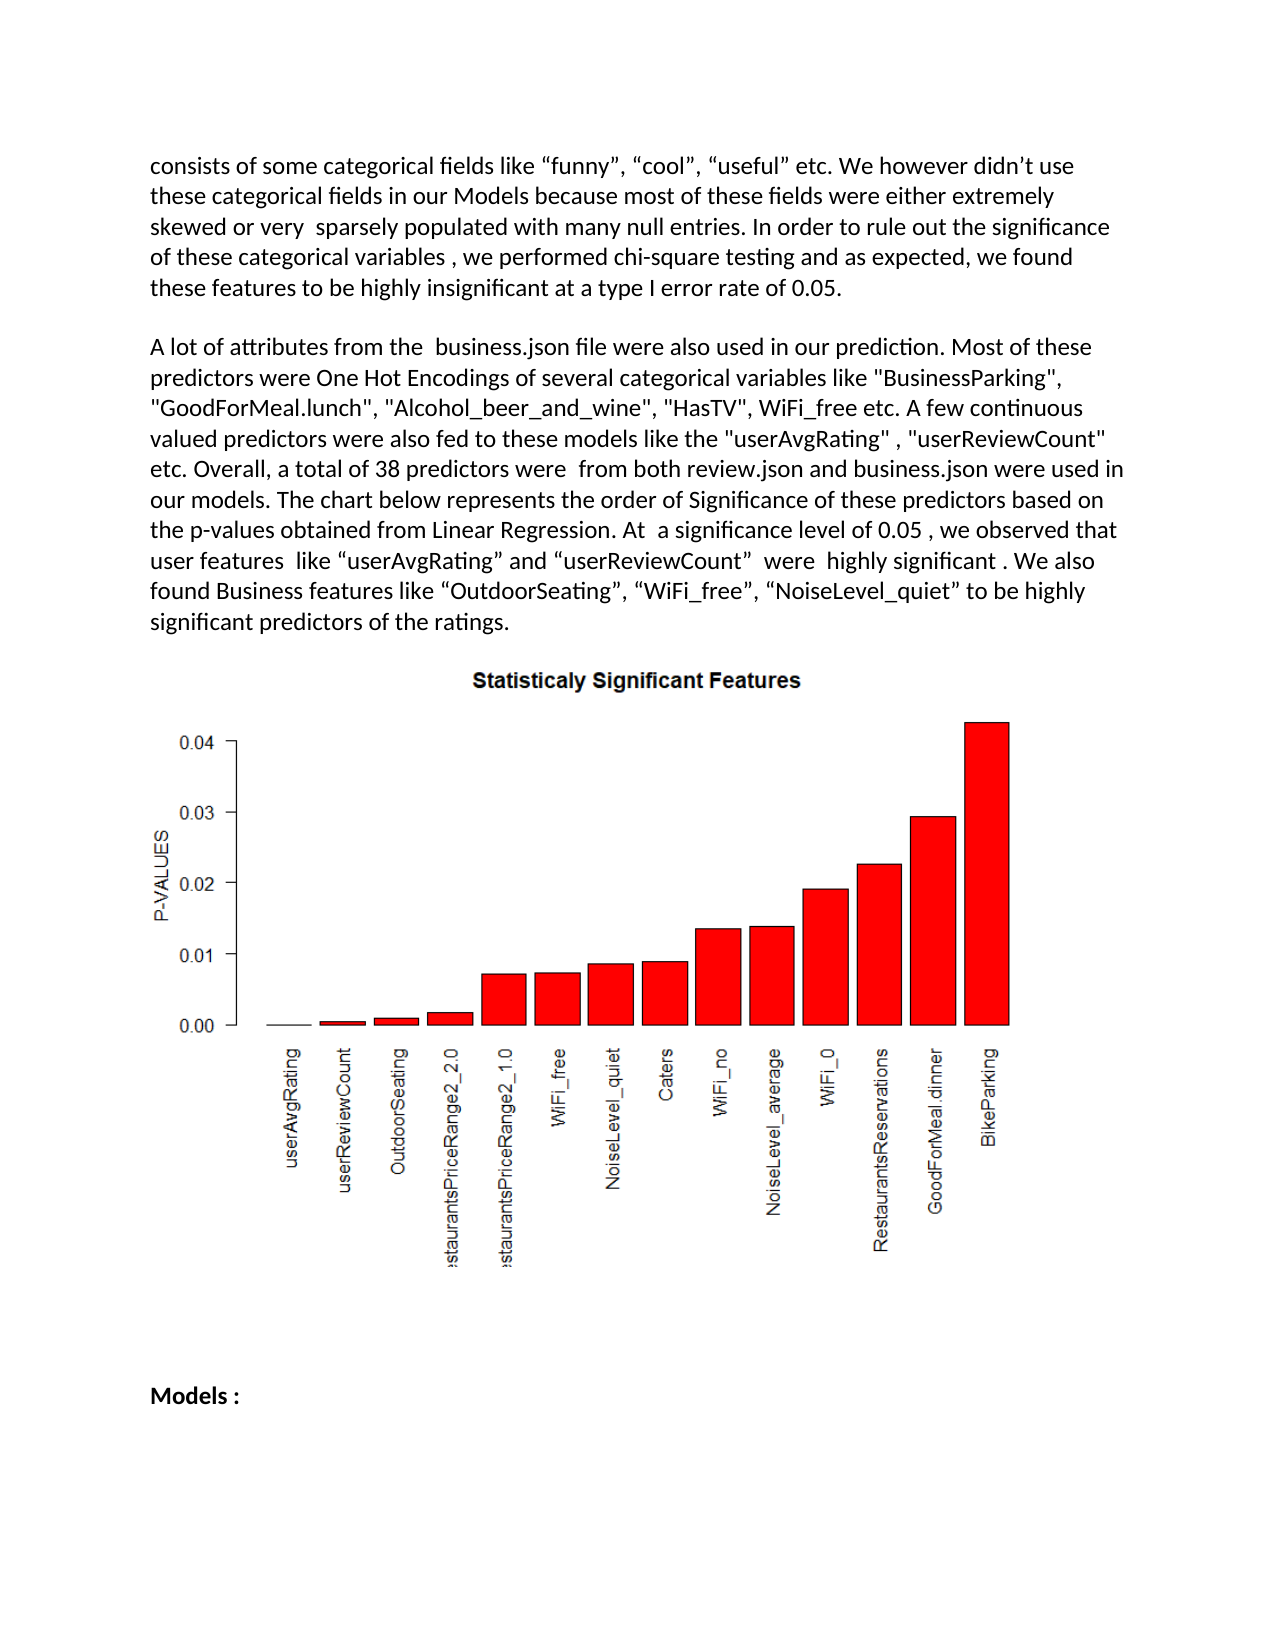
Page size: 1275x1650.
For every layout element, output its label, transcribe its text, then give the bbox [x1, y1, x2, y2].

text A lot of attributes from the business.json file were also used in our prediction. Most of these predictors were One Hot Encodings of several categorical variables like "BusinessParking", "GoodForMeal.lunch", "Alcohol_beer_and_wine", "HasTV", WiFi_free etc. A few continuous valued predictors were also fed to these models like the "userAvgRating" , "userReviewCount" etc. Overall, a total of 38 predictors were from both review.json and business.json were used in our models. The chart below represents the order of Significance of these predictors based on the p-values obtained from Linear Regression. At a significance level of 0.05 , we observed that user features like “userAvgRating” and “userReviewCount” were highly significant . We also found Business features like “OutdoorSeating”, “WiFi_free”, “NoiseLevel_quiet” to be highly significant predictors of the ratings. [150, 331, 1125, 636]
text Models : [150, 1380, 1125, 1410]
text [150, 150, 1125, 303]
picture [150, 636, 1125, 1267]
